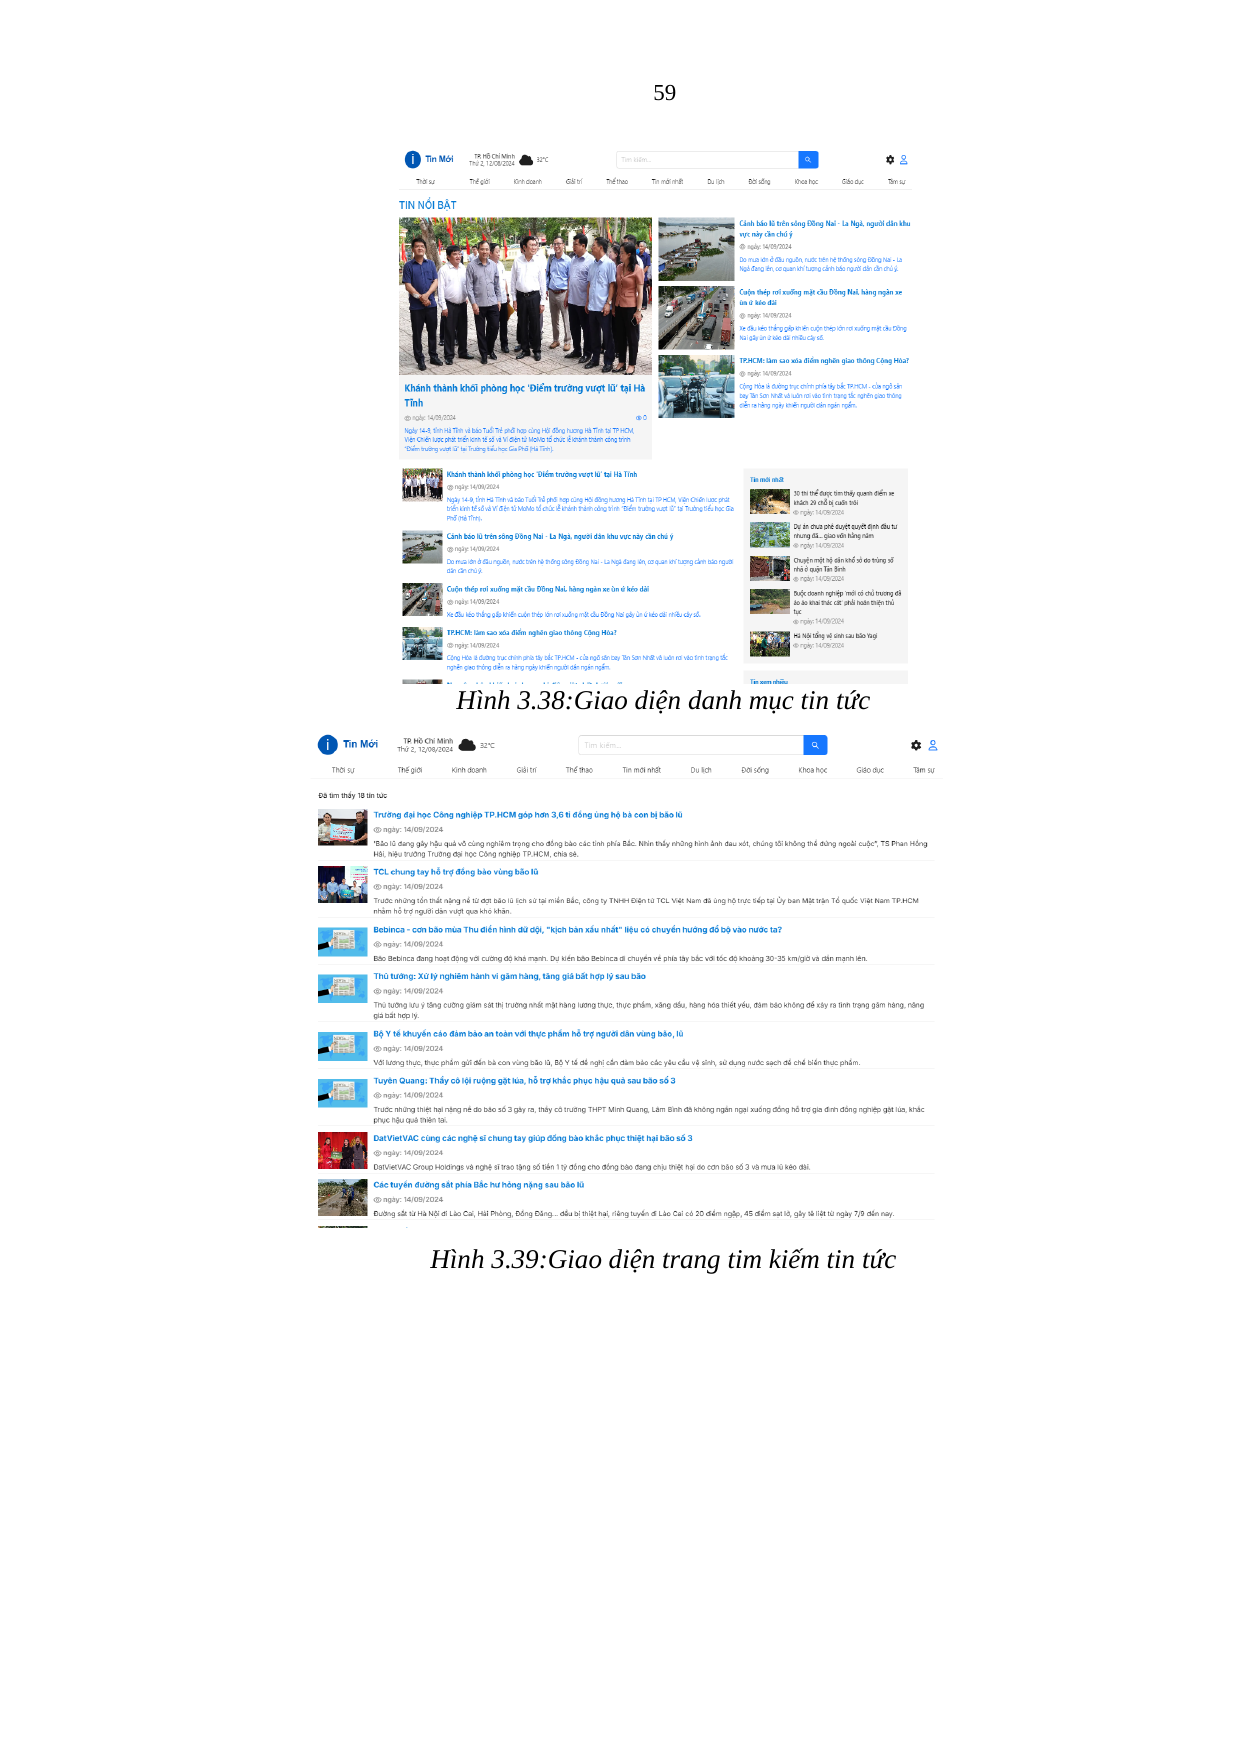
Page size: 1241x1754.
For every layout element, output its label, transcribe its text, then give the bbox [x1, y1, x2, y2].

picture [206, 147, 1123, 684]
picture [206, 730, 1123, 1228]
